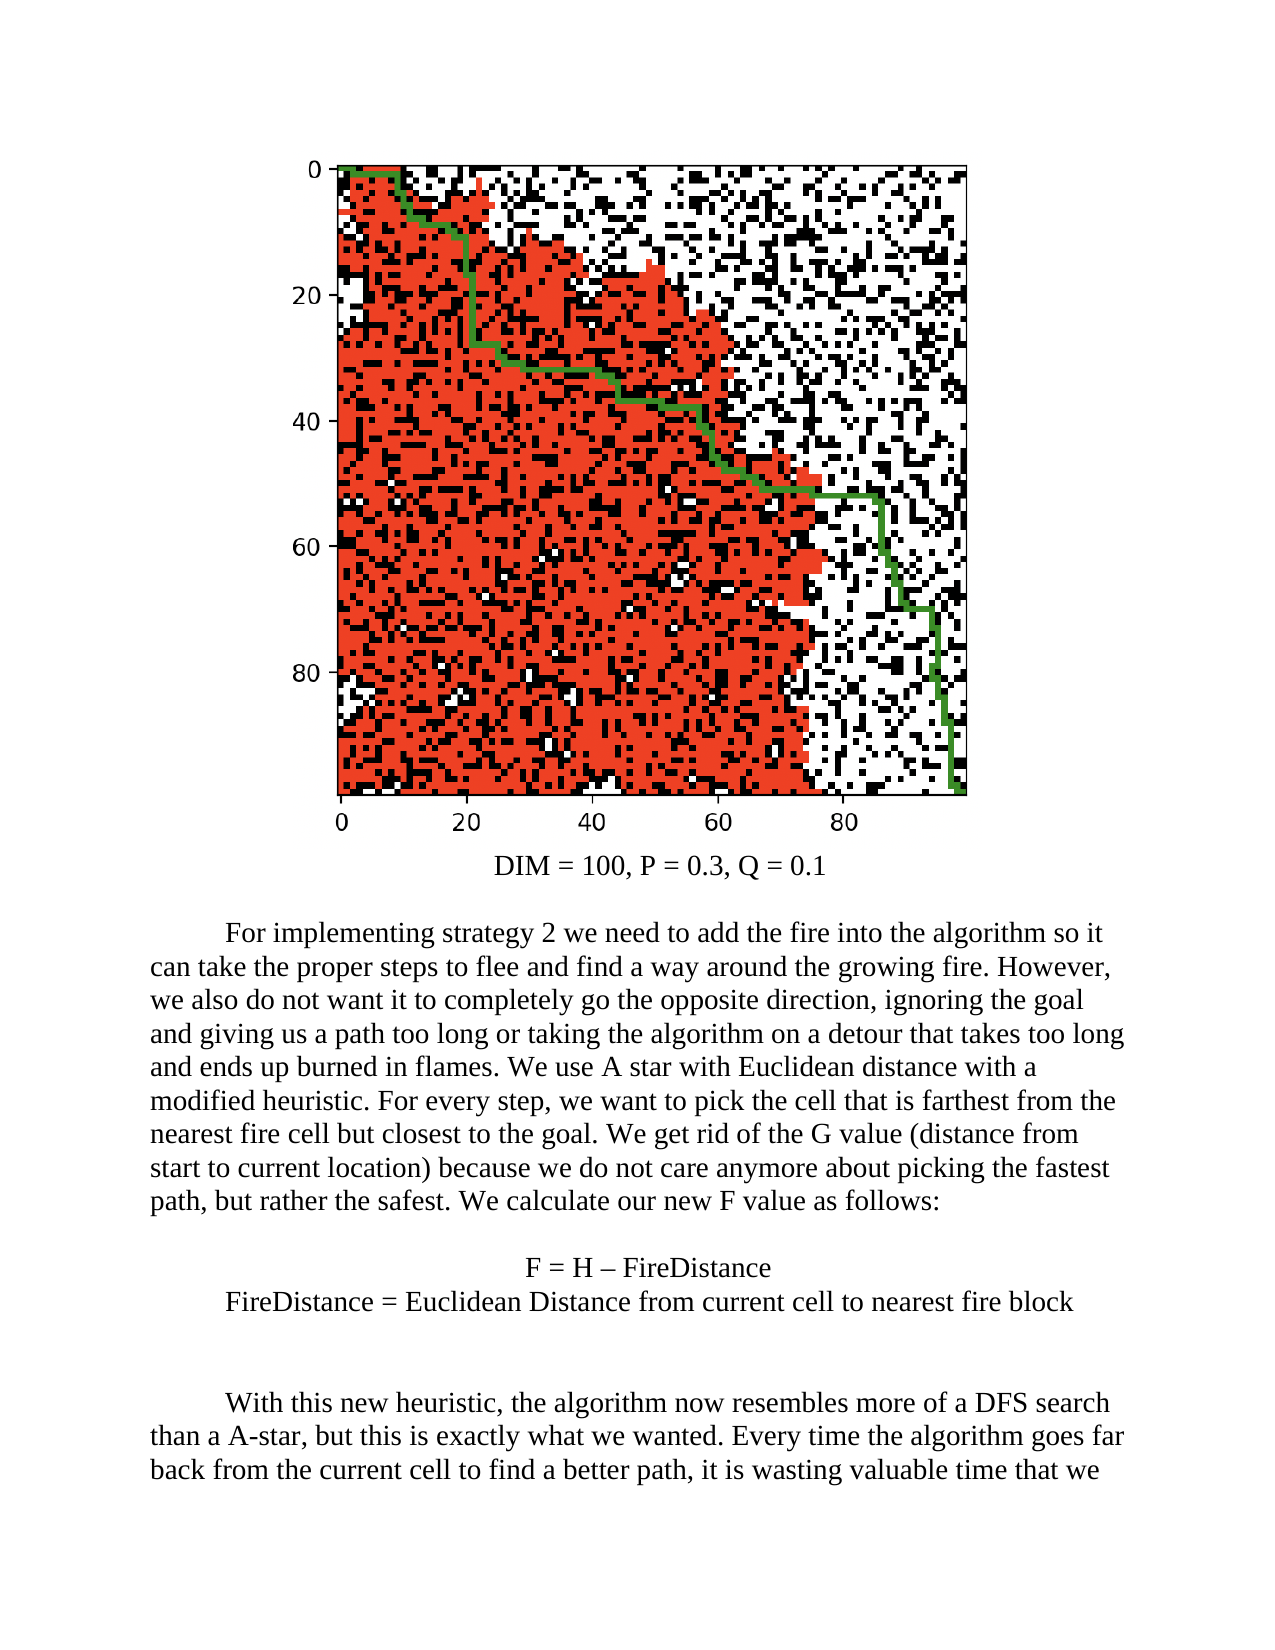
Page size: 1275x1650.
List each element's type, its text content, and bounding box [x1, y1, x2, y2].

picture [293, 150, 983, 849]
text F = H – FireDistance [150, 1251, 1125, 1284]
text DIM = 100, P = 0.3, Q = 0.1 [150, 848, 1125, 882]
text FireDistance = Euclidean Distance from current cell to nearest fire block [150, 1284, 1125, 1318]
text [150, 1385, 1125, 1485]
text For implementing strategy 2 we need to add the fire into the algorithm so it can take the proper steps to flee and find a way around the growing fire. However, we also do not want it to completely go the opposite direction, ignoring the goal and giving us a path too long or taking the algorithm on a detour that takes too long and ends up burned in flames. We use A star with Euclidean distance with a modified heuristic. For every step, we want to pick the cell that is farthest from the nearest fire cell but closest to the goal. We get rid of the G value (distance from start to current location) because we do not care anymore about picking the fastest path, but rather the safest. We calculate our new F value as follows: [150, 915, 1125, 1217]
